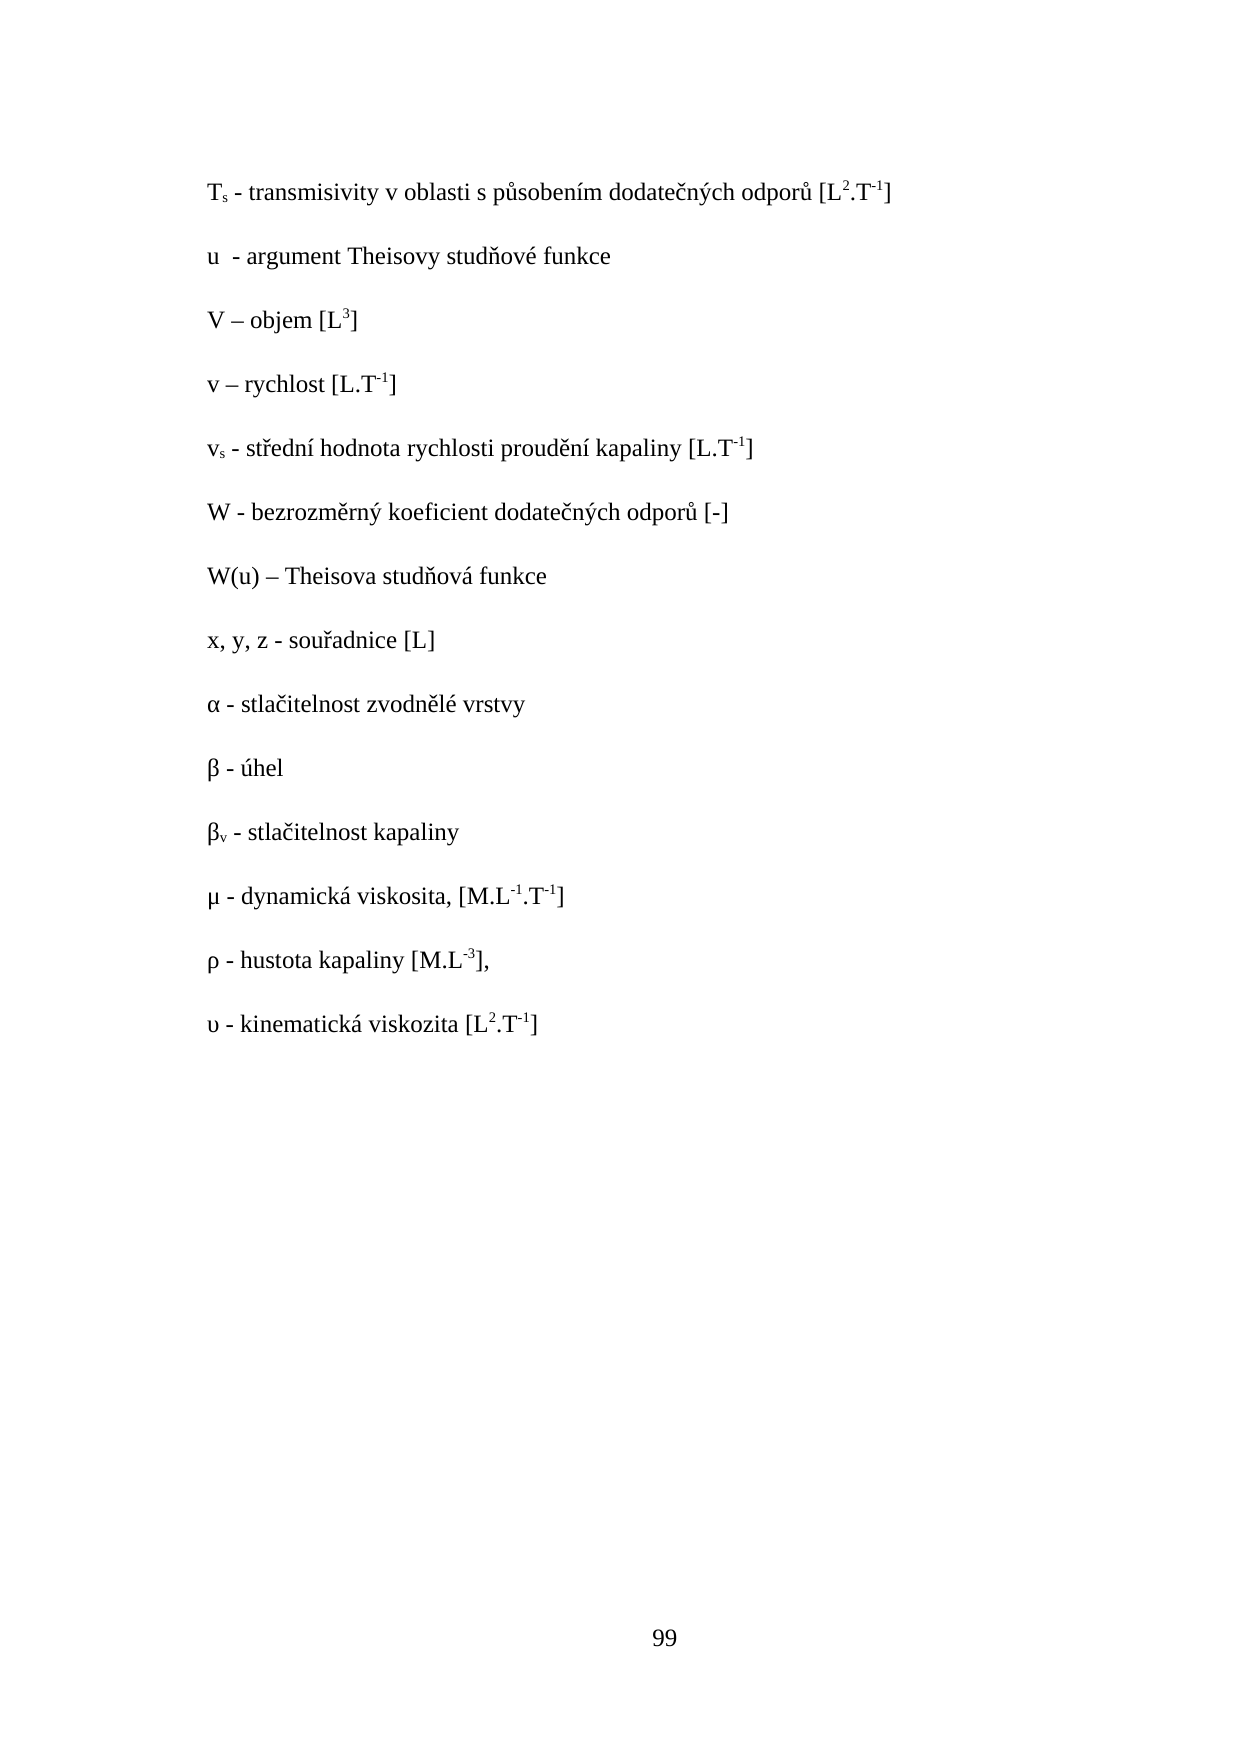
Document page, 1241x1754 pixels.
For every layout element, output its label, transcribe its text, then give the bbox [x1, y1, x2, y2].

text W - bezrozměrný koeficient dodatečných odporů [-] [207, 497, 1122, 526]
text W(u) – Theisova studňová funkce [207, 561, 1122, 590]
text υ - kinematická viskozita [L2.T-1] [207, 1009, 1122, 1037]
text β - úhel [207, 753, 1122, 782]
text βv - stlačitelnost kapaliny [207, 817, 1122, 846]
text Ts - transmisivity v oblasti s působením dodatečných odporů [L2.T-1] [207, 177, 1122, 206]
text x, y, z - souřadnice [L] [207, 625, 1122, 654]
text V – objem [L3] [207, 305, 1122, 334]
text u - argument Theisovy studňové funkce [207, 241, 1122, 270]
text v – rychlost [L.T-1] [207, 369, 1122, 398]
text ρ - hustota kapaliny [M.L-3], [207, 945, 1122, 973]
text α - stlačitelnost zvodnělé vrstvy [207, 689, 1122, 718]
text μ - dynamická viskosita, [M.L-1.T-1] [207, 881, 1122, 909]
text vs - střední hodnota rychlosti proudění kapaliny [L.T-1] [207, 433, 1122, 462]
